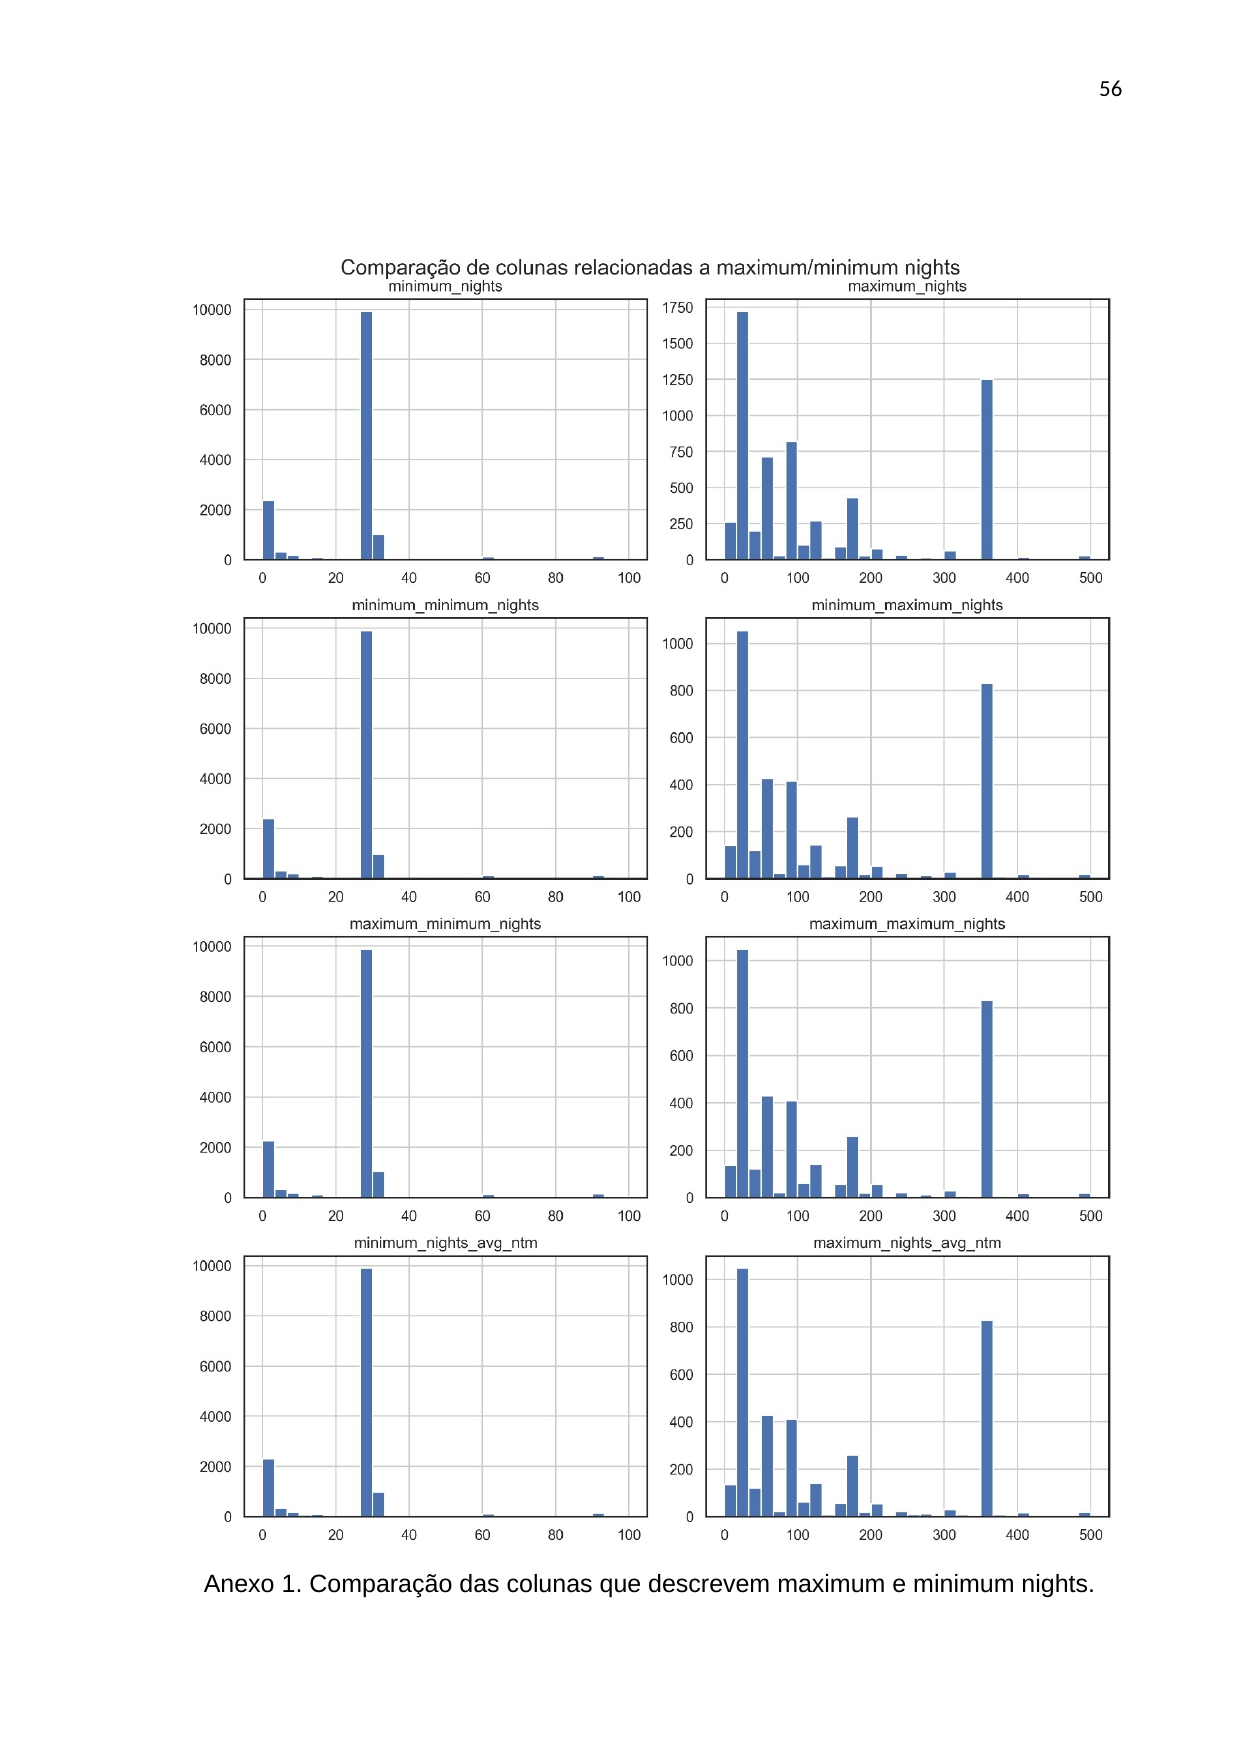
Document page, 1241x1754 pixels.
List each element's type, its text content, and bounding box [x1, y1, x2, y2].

text Anexo 1. Comparação das colunas que descrevem maximum e minimum nights. [177, 1569, 1122, 1598]
picture [177, 232, 1123, 1556]
